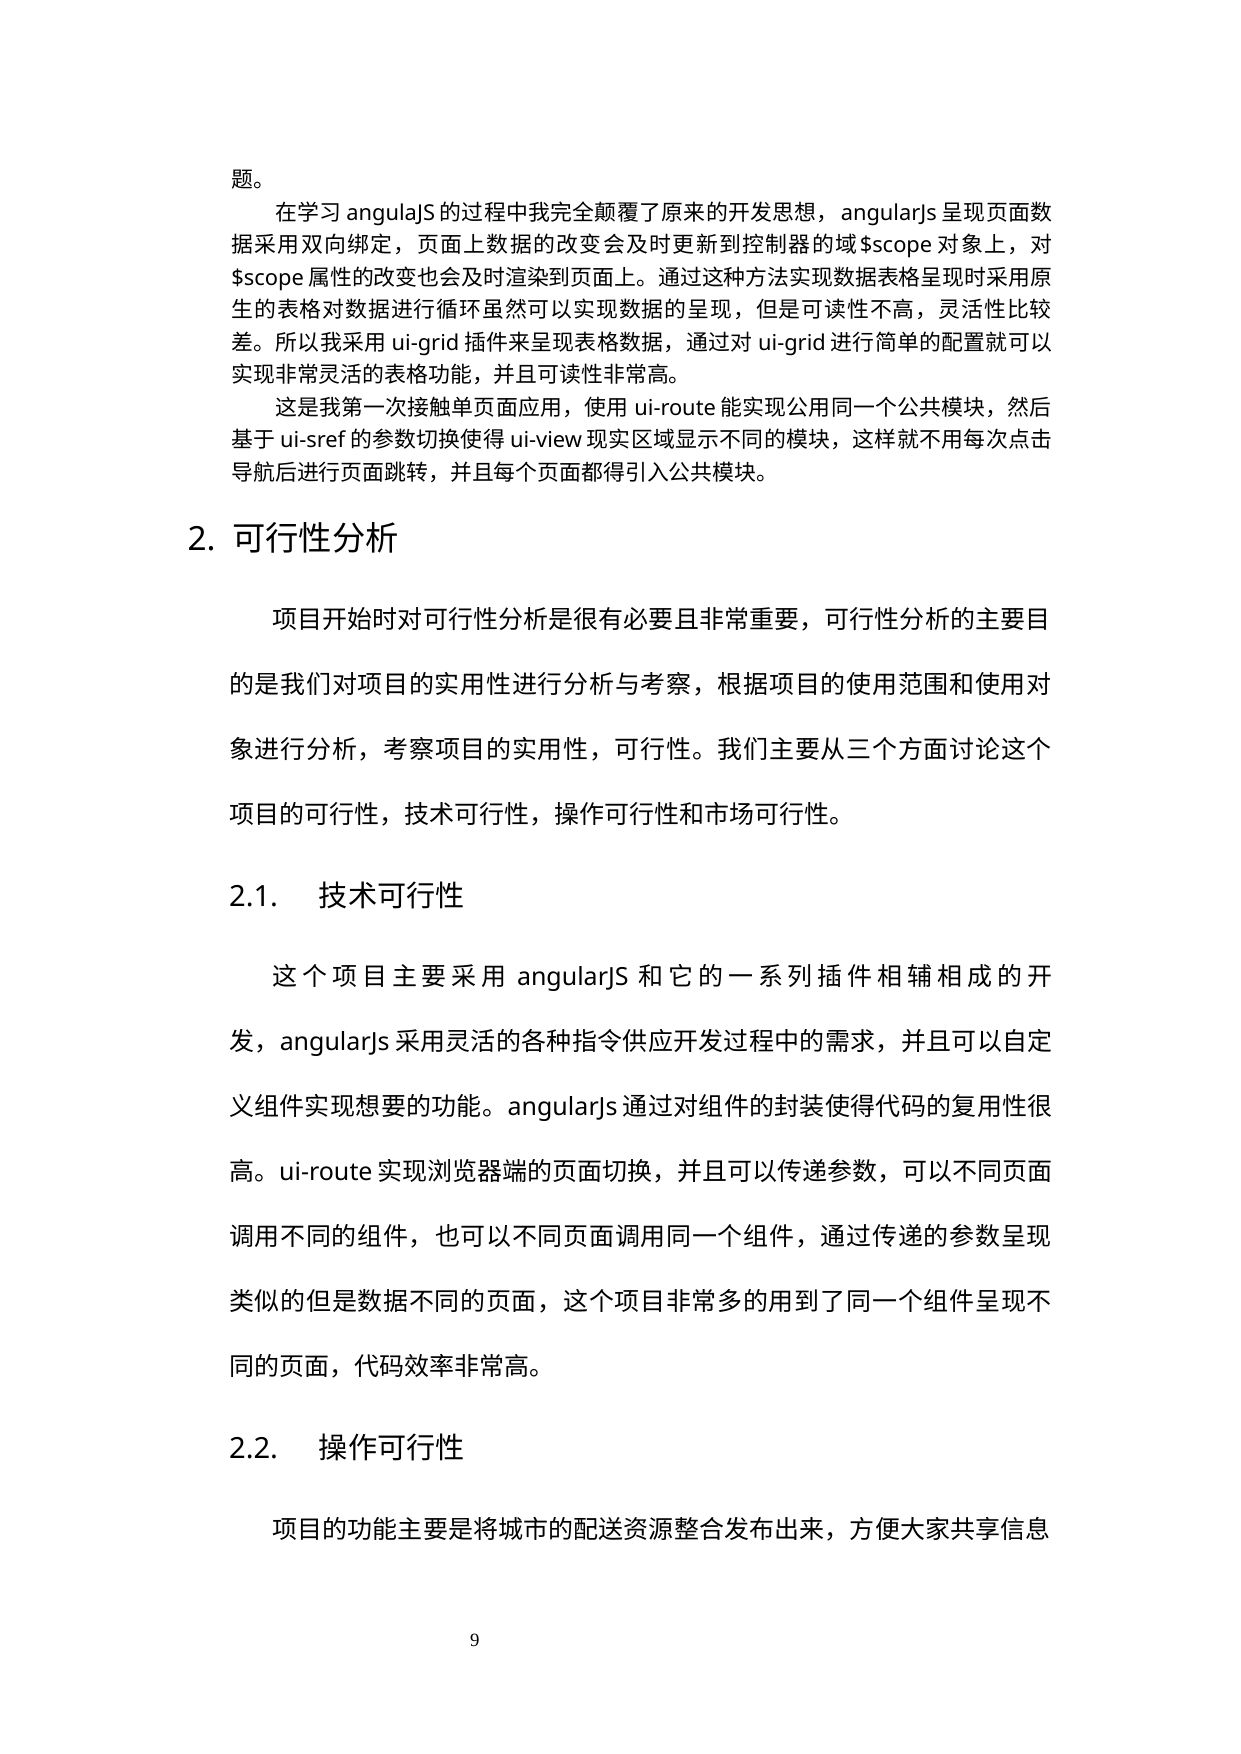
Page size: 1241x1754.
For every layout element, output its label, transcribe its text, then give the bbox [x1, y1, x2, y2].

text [231, 162, 1053, 194]
list 操作可行性 [229, 1414, 1053, 1479]
list 可行性分析 [187, 503, 1053, 568]
text 在学习angulaJS的过程中我完全颠覆了原来的开发思想，angularJs呈现页面数据采用双向绑定，页面上数据的改变会及时更新到控制器的域$scope对象上，对$scope属性的改变也会及时渲染到页面上。通过这种方法实现数据表格呈现时采用原生的表格对数据进行循环虽然可以实现数据的呈现，但是可读性不高，灵活性比较差。所以我采用ui-grid插件来呈现表格数据，通过对ui-grid进行简单的配置就可以实现非常灵活的表格功能，并且可读性非常高。 [231, 194, 1053, 389]
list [229, 1495, 1053, 1560]
list 项目开始时对可行性分析是很有必要且非常重要，可行性分析的主要目的是我们对项目的实用性进行分析与考察，根据项目的使用范围和使用对象进行分析，考察项目的实用性，可行性。我们主要从三个方面讨论这个项目的可行性，技术可行性，操作可行性和市场可行性。 [229, 585, 1053, 845]
list 技术可行性 [229, 861, 1053, 926]
list 这个项目主要采用angularJS和它的一系列插件相辅相成的开发，angularJs采用灵活的各种指令供应开发过程中的需求，并且可以自定义组件实现想要的功能。angularJs通过对组件的封装使得代码的复用性很高。ui-route实现浏览器端的页面切换，并且可以传递参数，可以不同页面调用不同的组件，也可以不同页面调用同一个组件，通过传递的参数呈现类似的但是数据不同的页面，这个项目非常多的用到了同一个组件呈现不同的页面，代码效率非常高。 [229, 942, 1053, 1397]
text 这是我第一次接触单页面应用，使用ui-route能实现公用同一个公共模块，然后基于ui-sref的参数切换使得ui-view现实区域显示不同的模块，这样就不用每次点击导航后进行页面跳转，并且每个页面都得引入公共模块。 [231, 389, 1053, 487]
